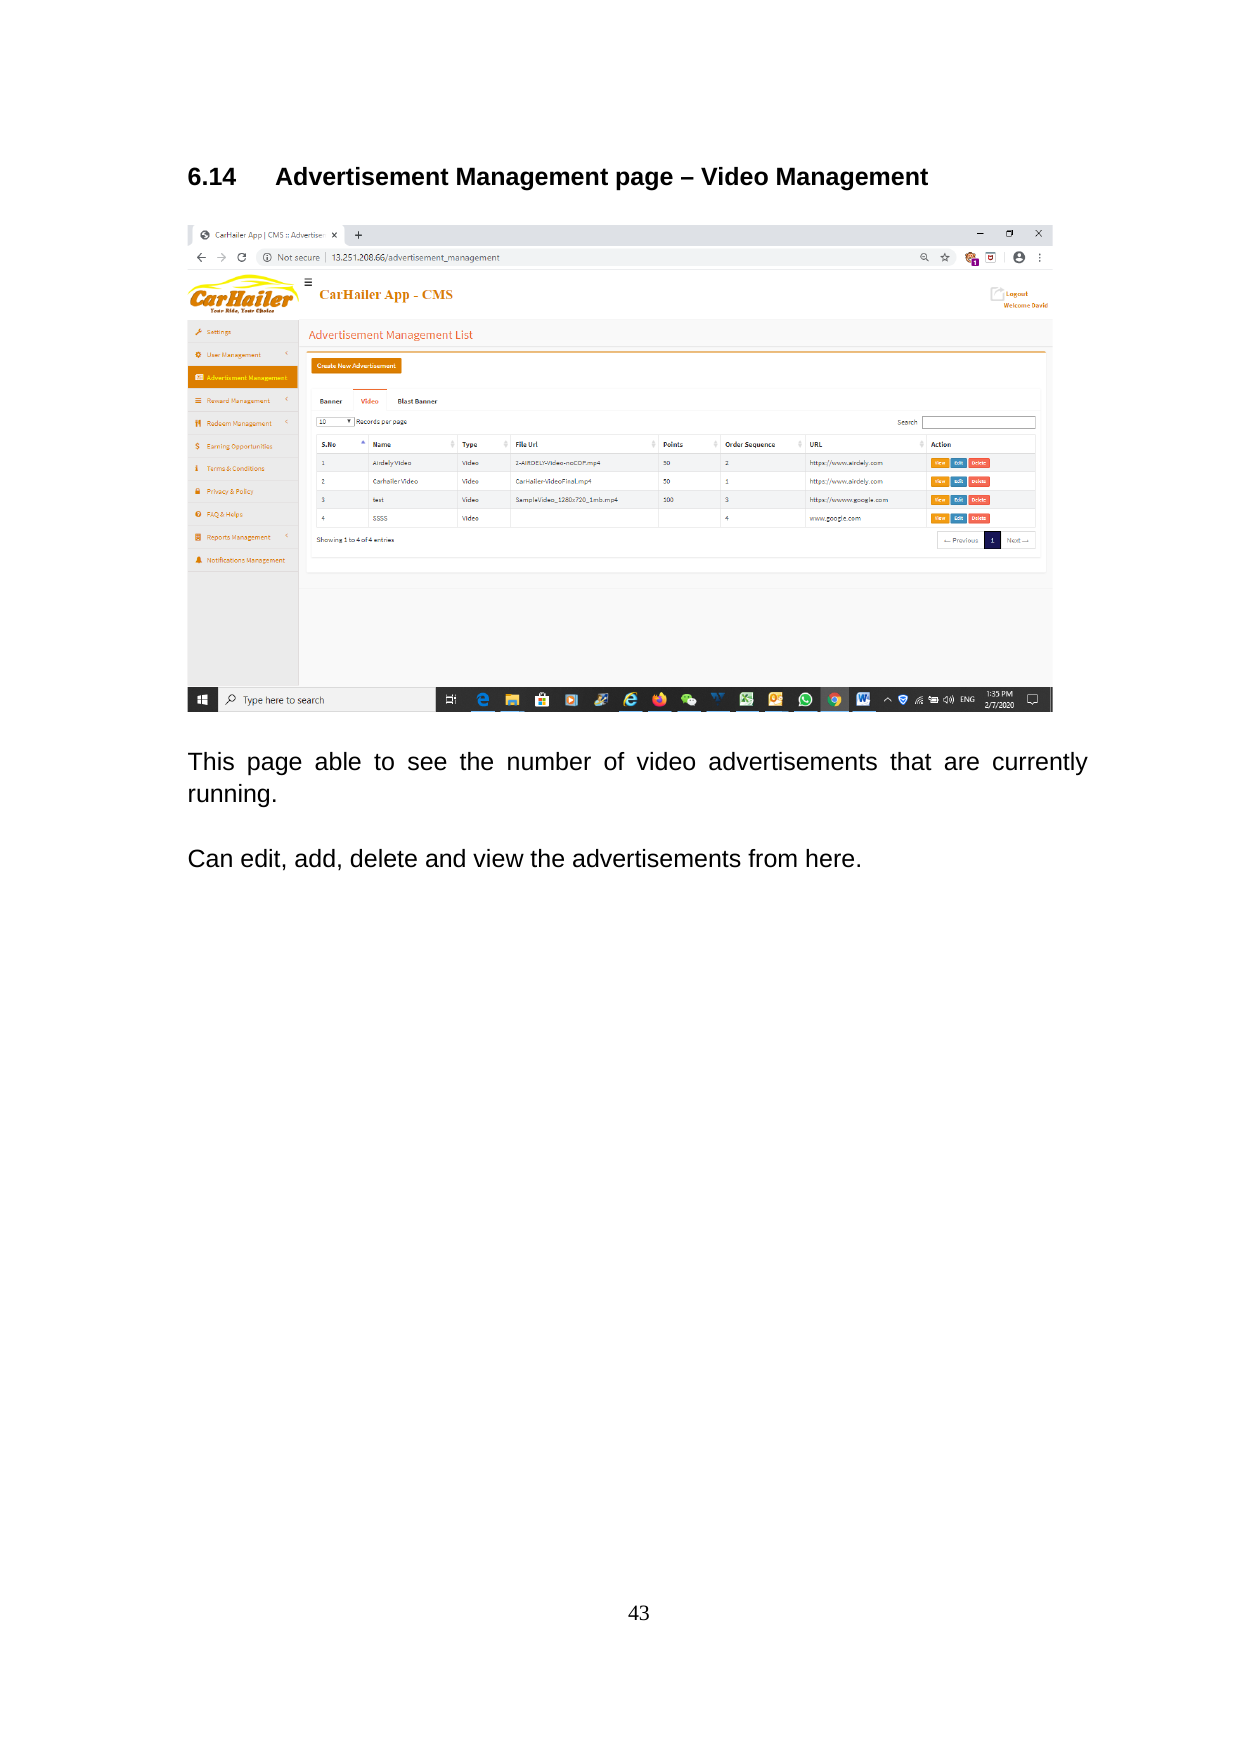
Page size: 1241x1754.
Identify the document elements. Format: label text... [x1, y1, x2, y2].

text Can edit, add, delete and view the advertisements from here. [187, 842, 1090, 875]
text This page able to see the number of video advertisements that are currently running. [187, 745, 1090, 810]
list Advertisement Management page – Video Management [187, 160, 1090, 192]
picture [187, 225, 1053, 712]
